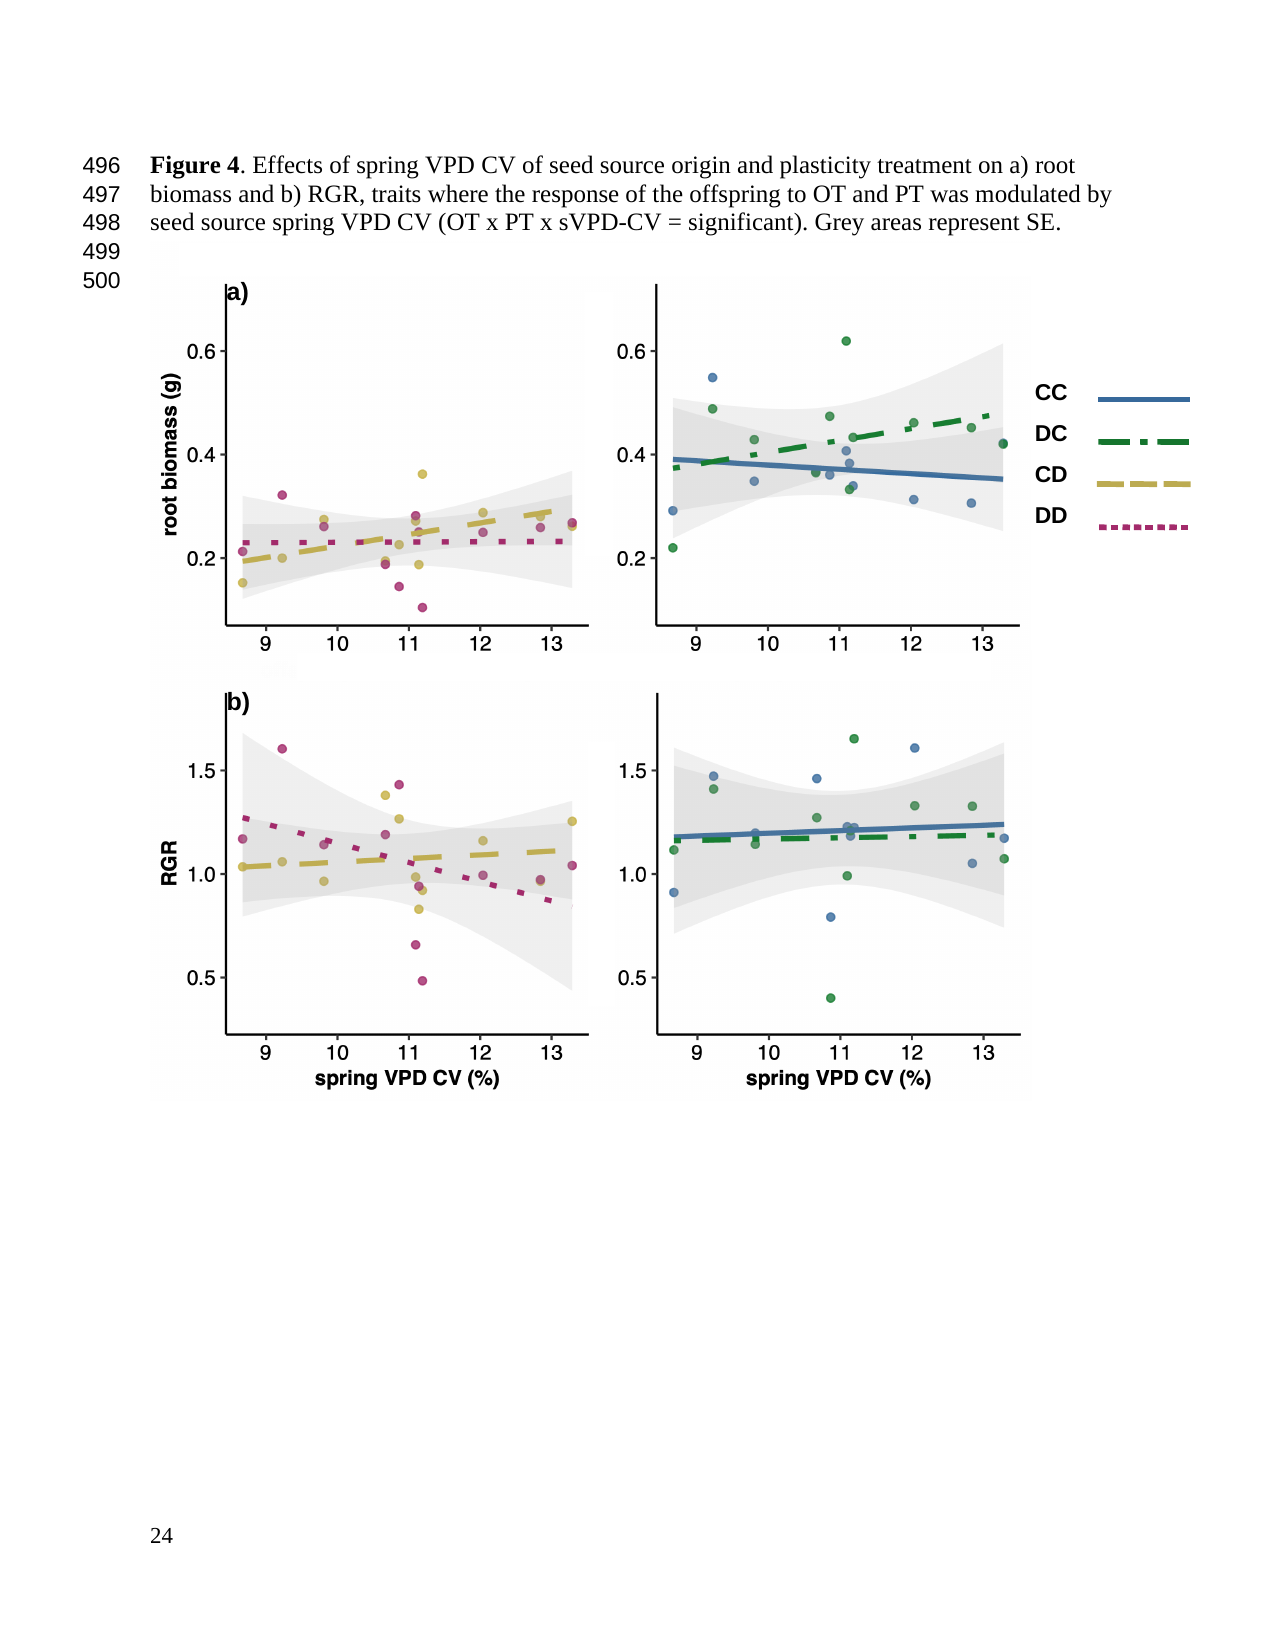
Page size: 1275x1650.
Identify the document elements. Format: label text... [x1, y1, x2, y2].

picture [150, 241, 1032, 1101]
text Figure 4. Effects of spring VPD CV of seed source origin and plasticity treatment on a) root biomass and b) RGR, traits where the response of the offspring to OT and PT was modulated by seed source spring VPD CV (OT x PT x sVPD-CV = significant). Grey areas represent SE. [150, 150, 1125, 236]
